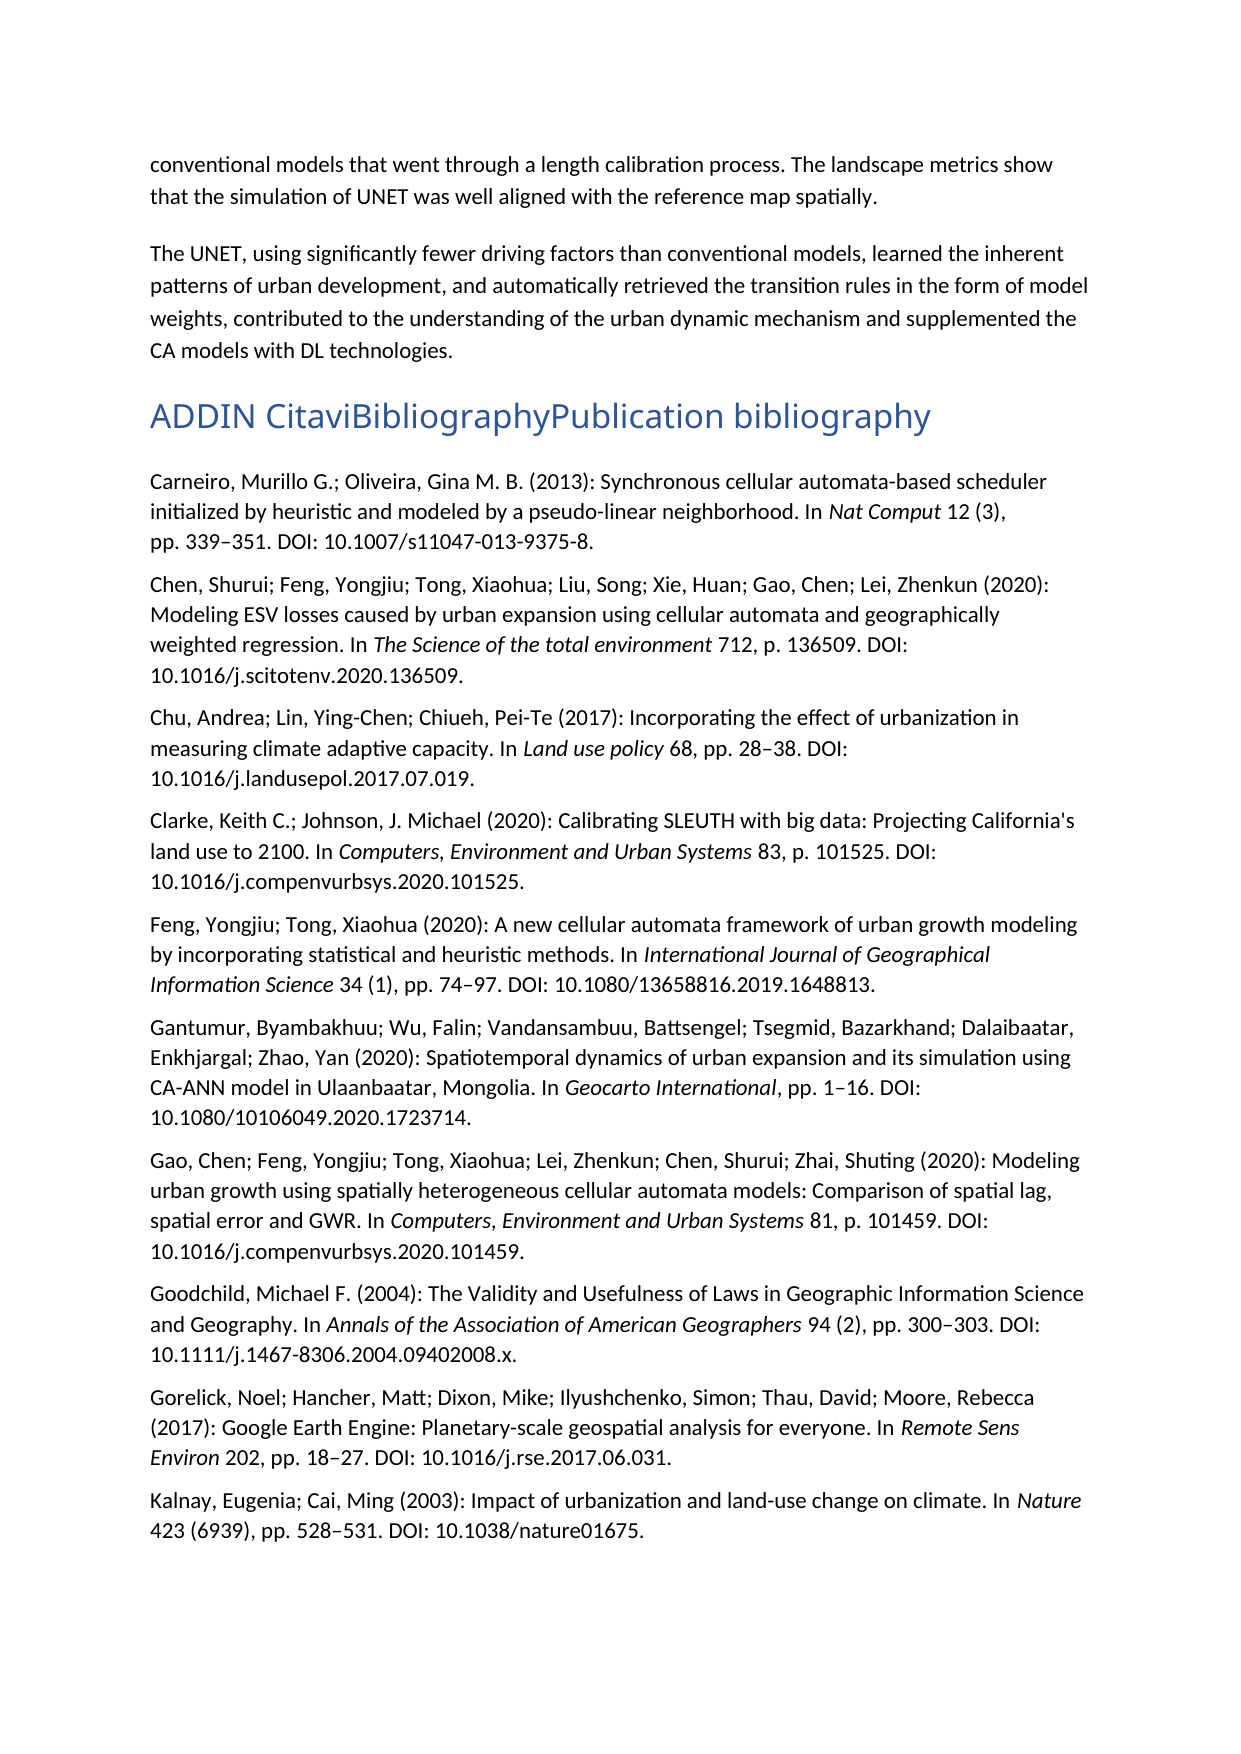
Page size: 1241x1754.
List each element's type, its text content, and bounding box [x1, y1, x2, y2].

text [150, 150, 1090, 210]
text The UNET, using significantly fewer driving factors than conventional models, learned the inherent patterns of urban development, and automatically retrieved the transition rules in the form of model weights, contributed to the understanding of the urban dynamic mechanism and supplemented the CA models with DL technologies. [150, 239, 1090, 364]
